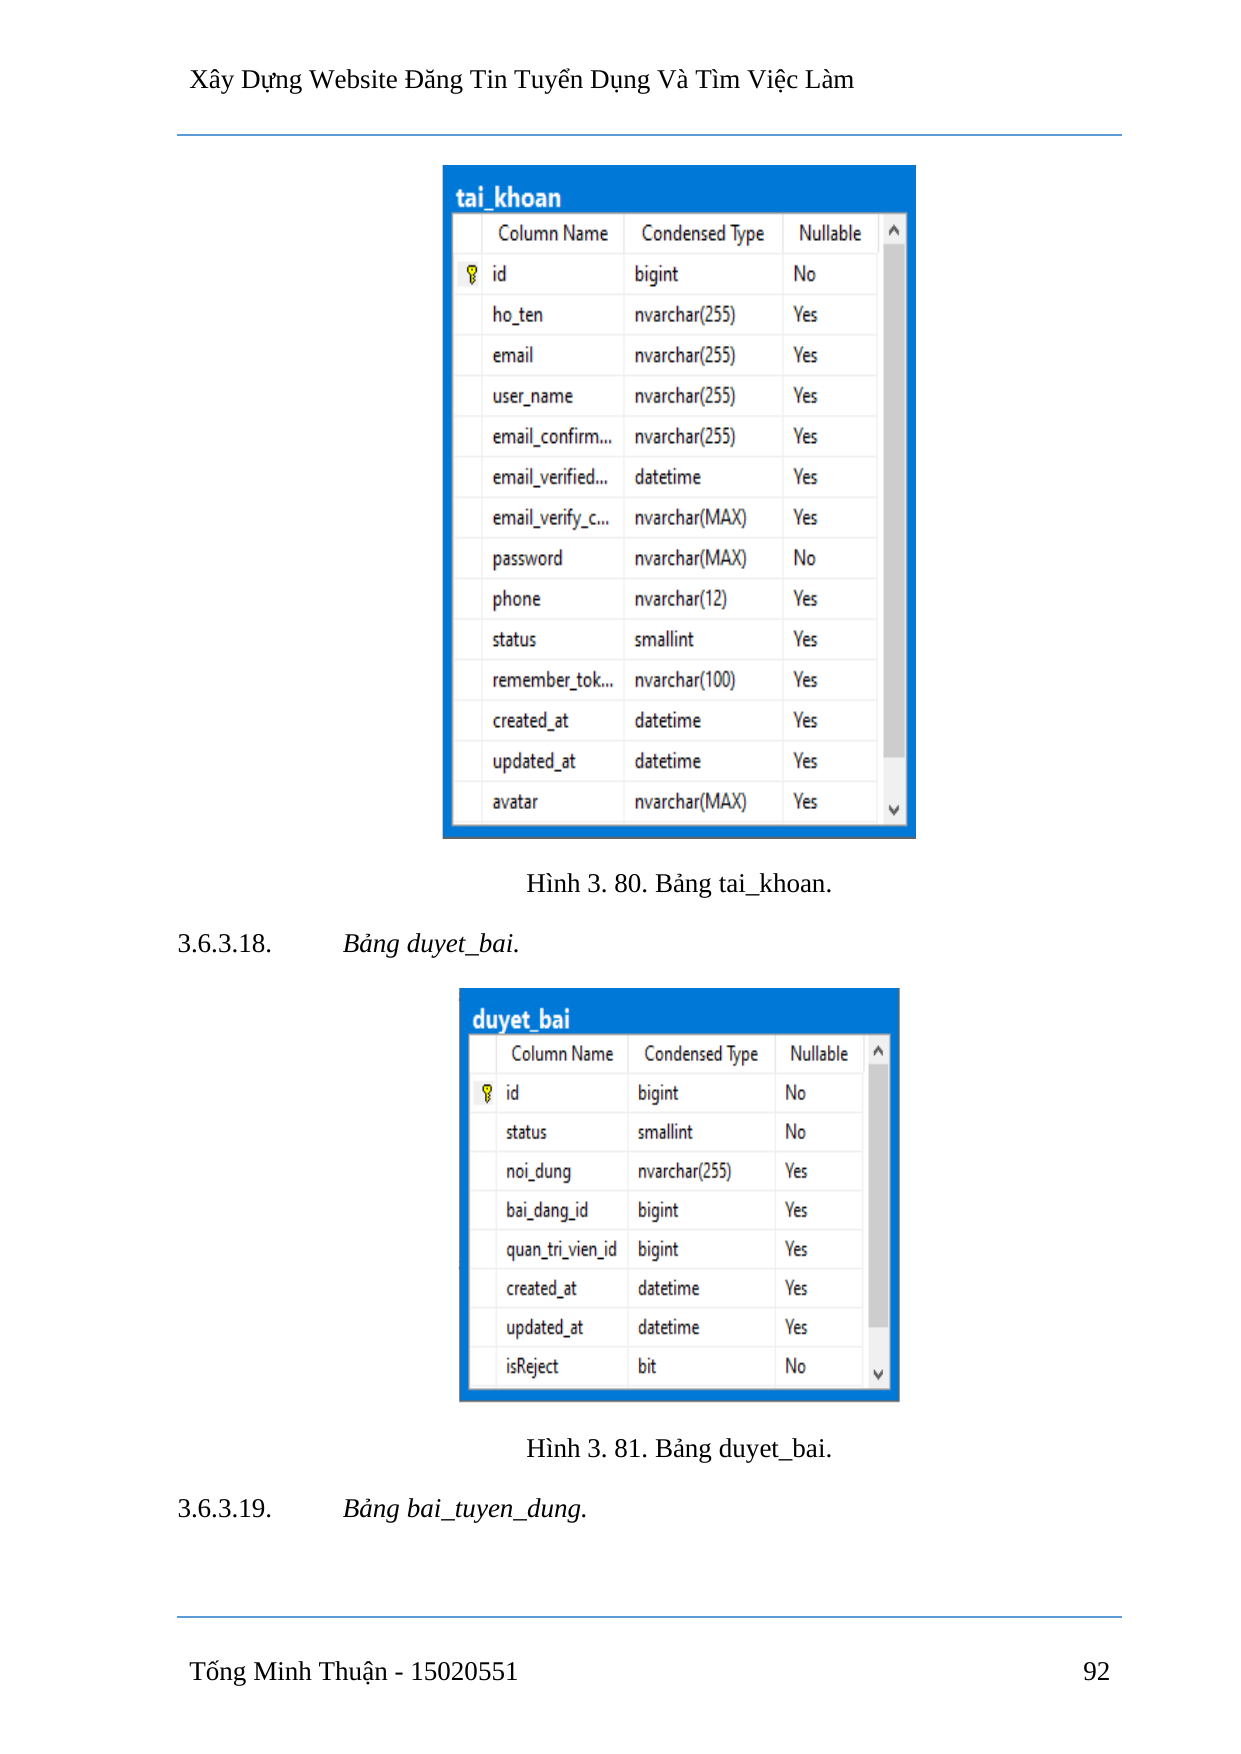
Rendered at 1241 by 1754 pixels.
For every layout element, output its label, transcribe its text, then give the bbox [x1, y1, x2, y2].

text Hình 3. 81. Bảng duyet_bai. [177, 1432, 1122, 1463]
picture [442, 165, 916, 839]
text Bảng bai_tuyen_dung. [177, 1493, 1122, 1524]
text Bảng duyet_bai. [177, 927, 1122, 959]
text Hình 3. 80. Bảng tai_khoan. [177, 867, 1122, 898]
picture [458, 988, 900, 1404]
